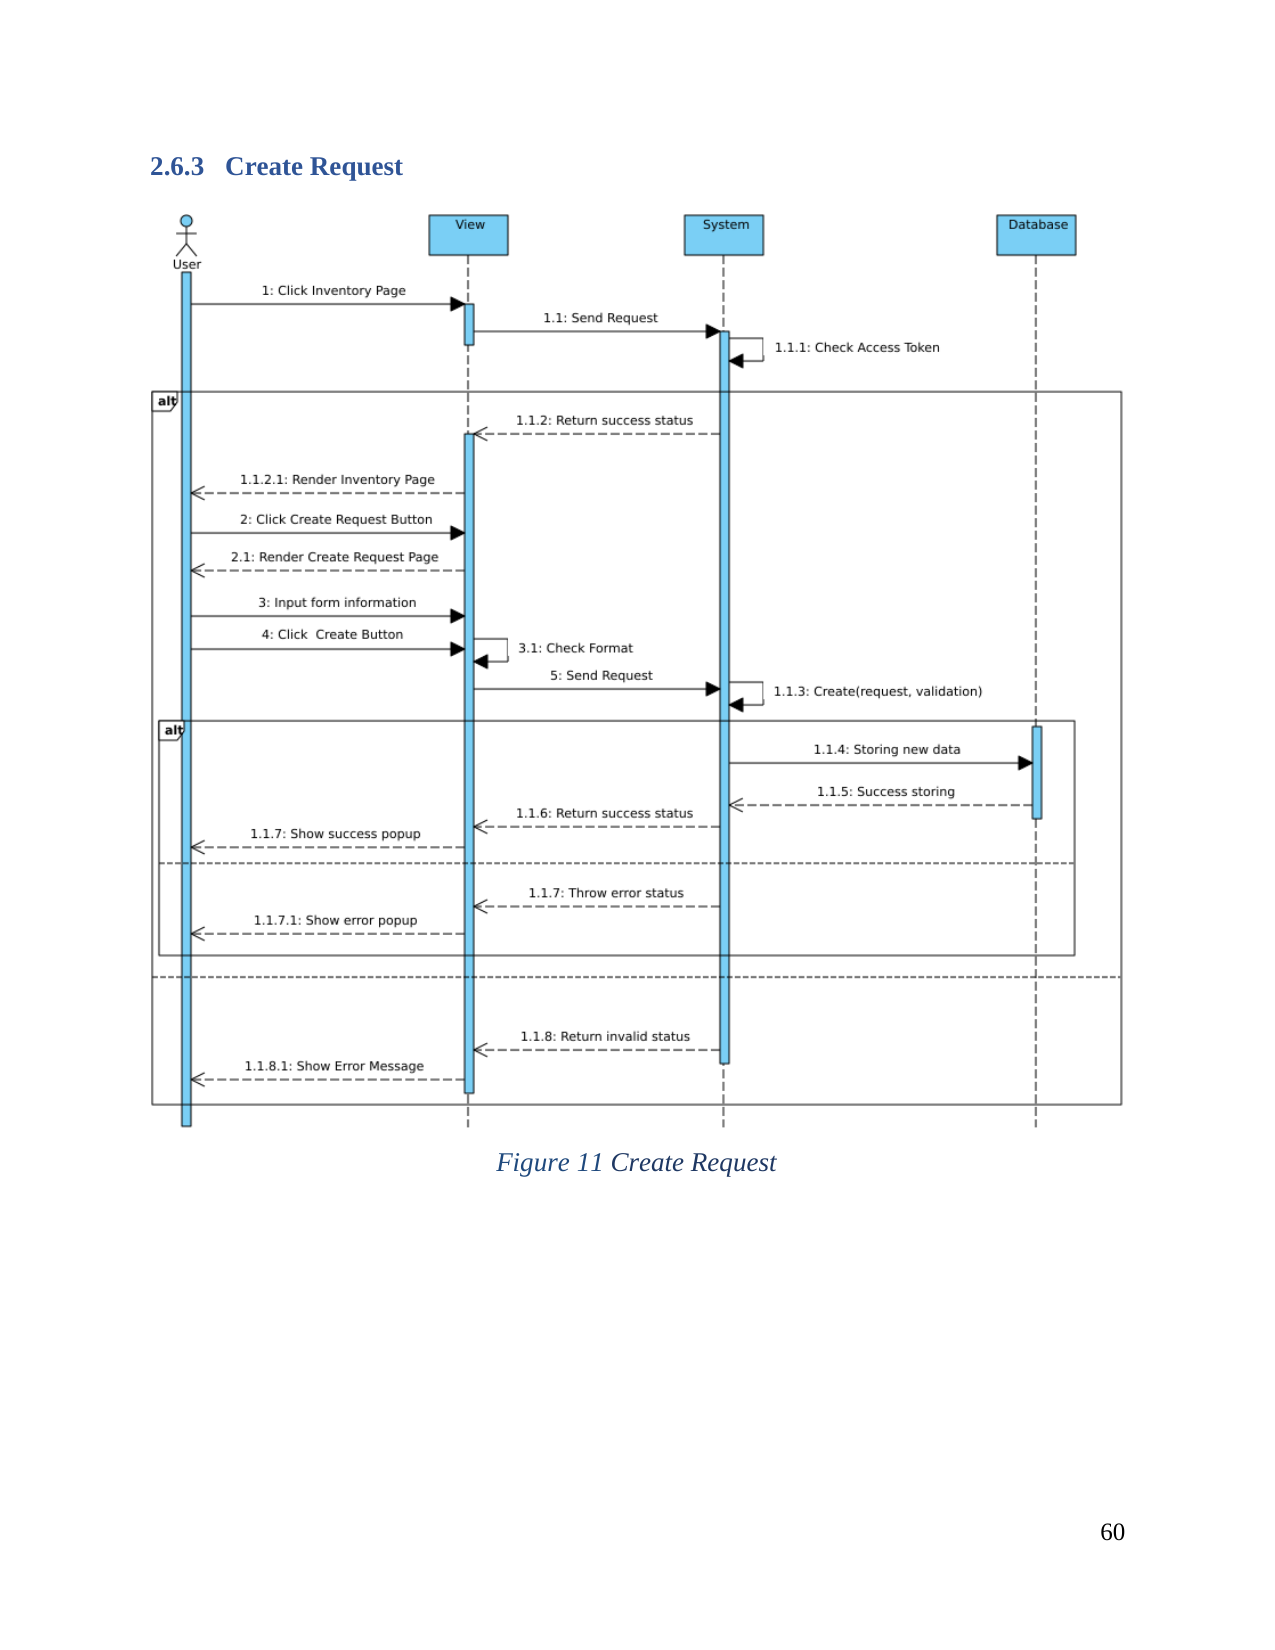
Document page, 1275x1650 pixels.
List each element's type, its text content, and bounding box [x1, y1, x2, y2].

subtitle 2.6.3 Create Request [150, 150, 1125, 181]
picture [150, 213, 1125, 1132]
text Figure 11 Create Request [150, 1146, 1125, 1178]
